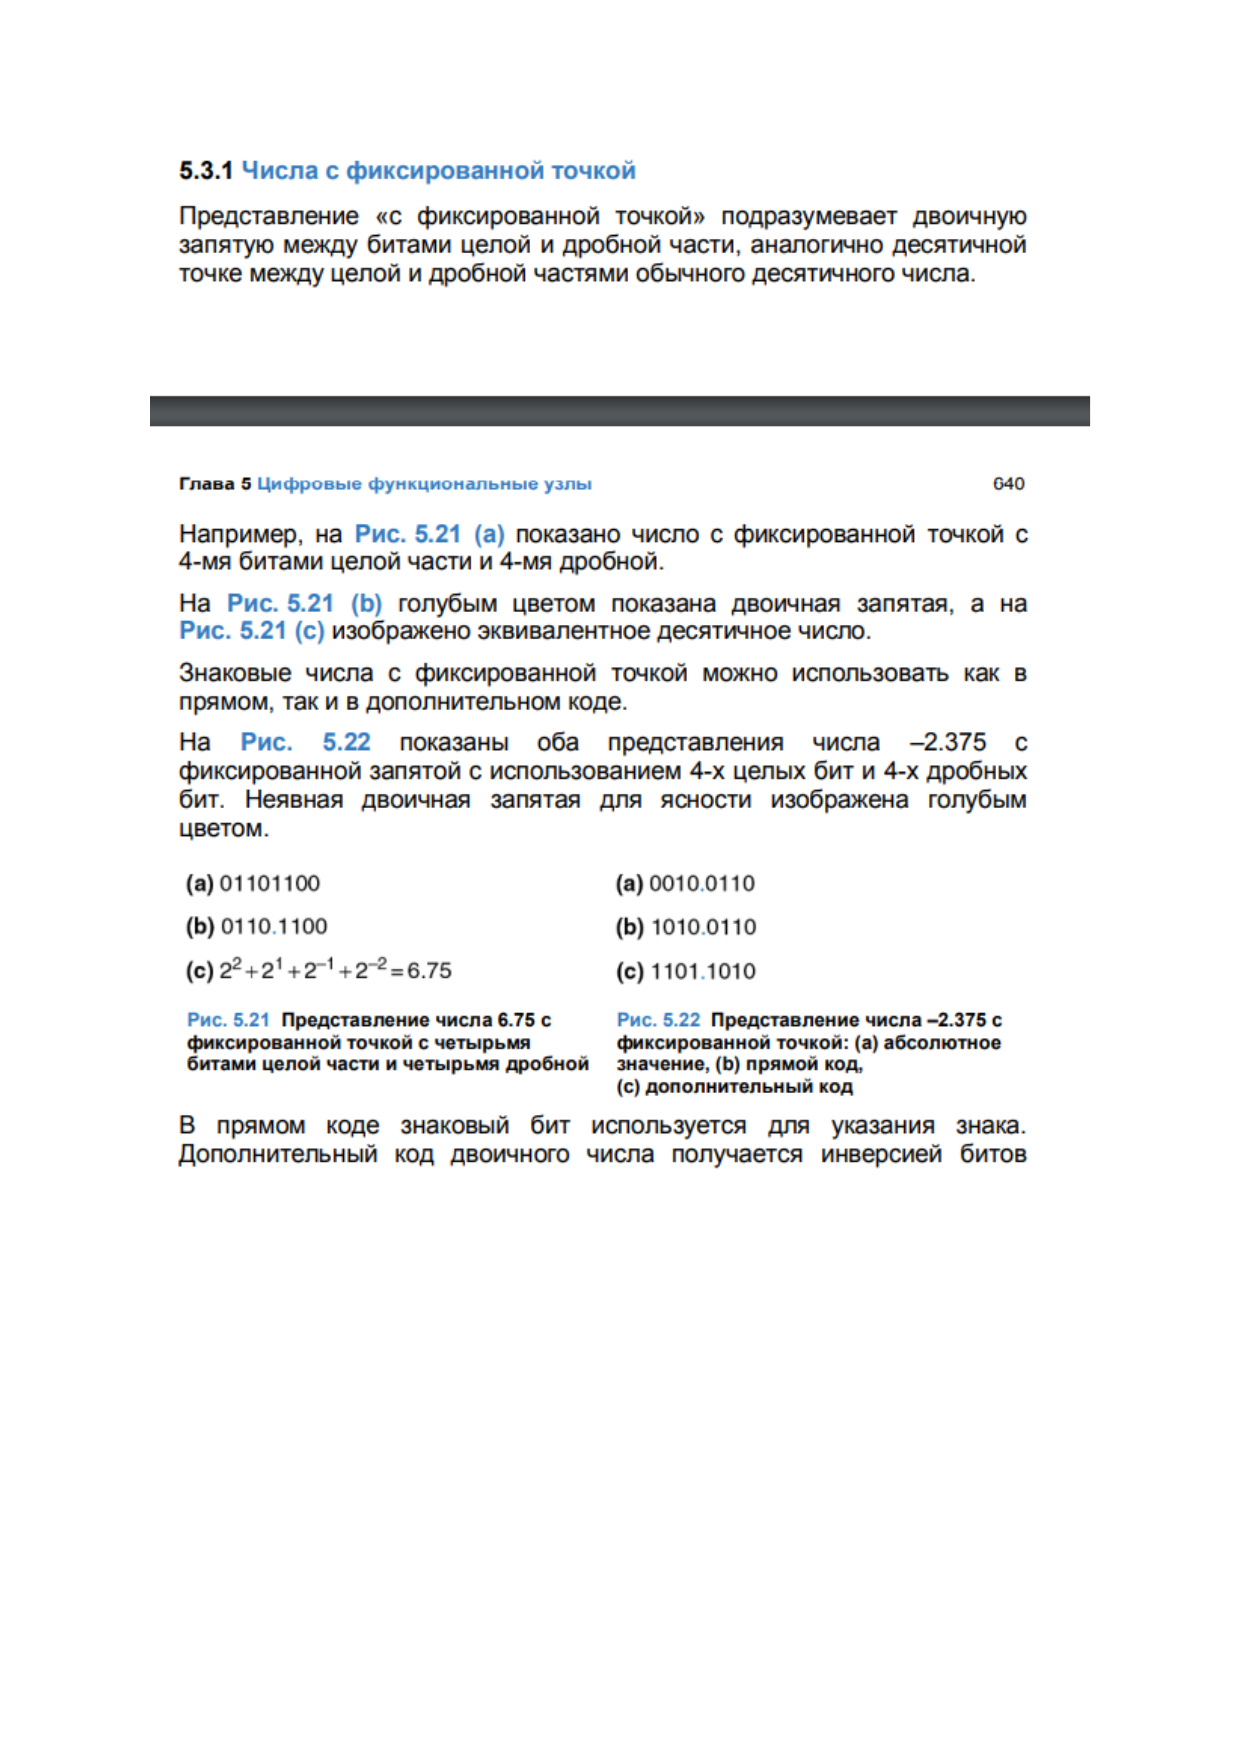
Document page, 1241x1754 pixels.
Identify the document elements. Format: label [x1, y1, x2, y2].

picture [150, 150, 1091, 1188]
